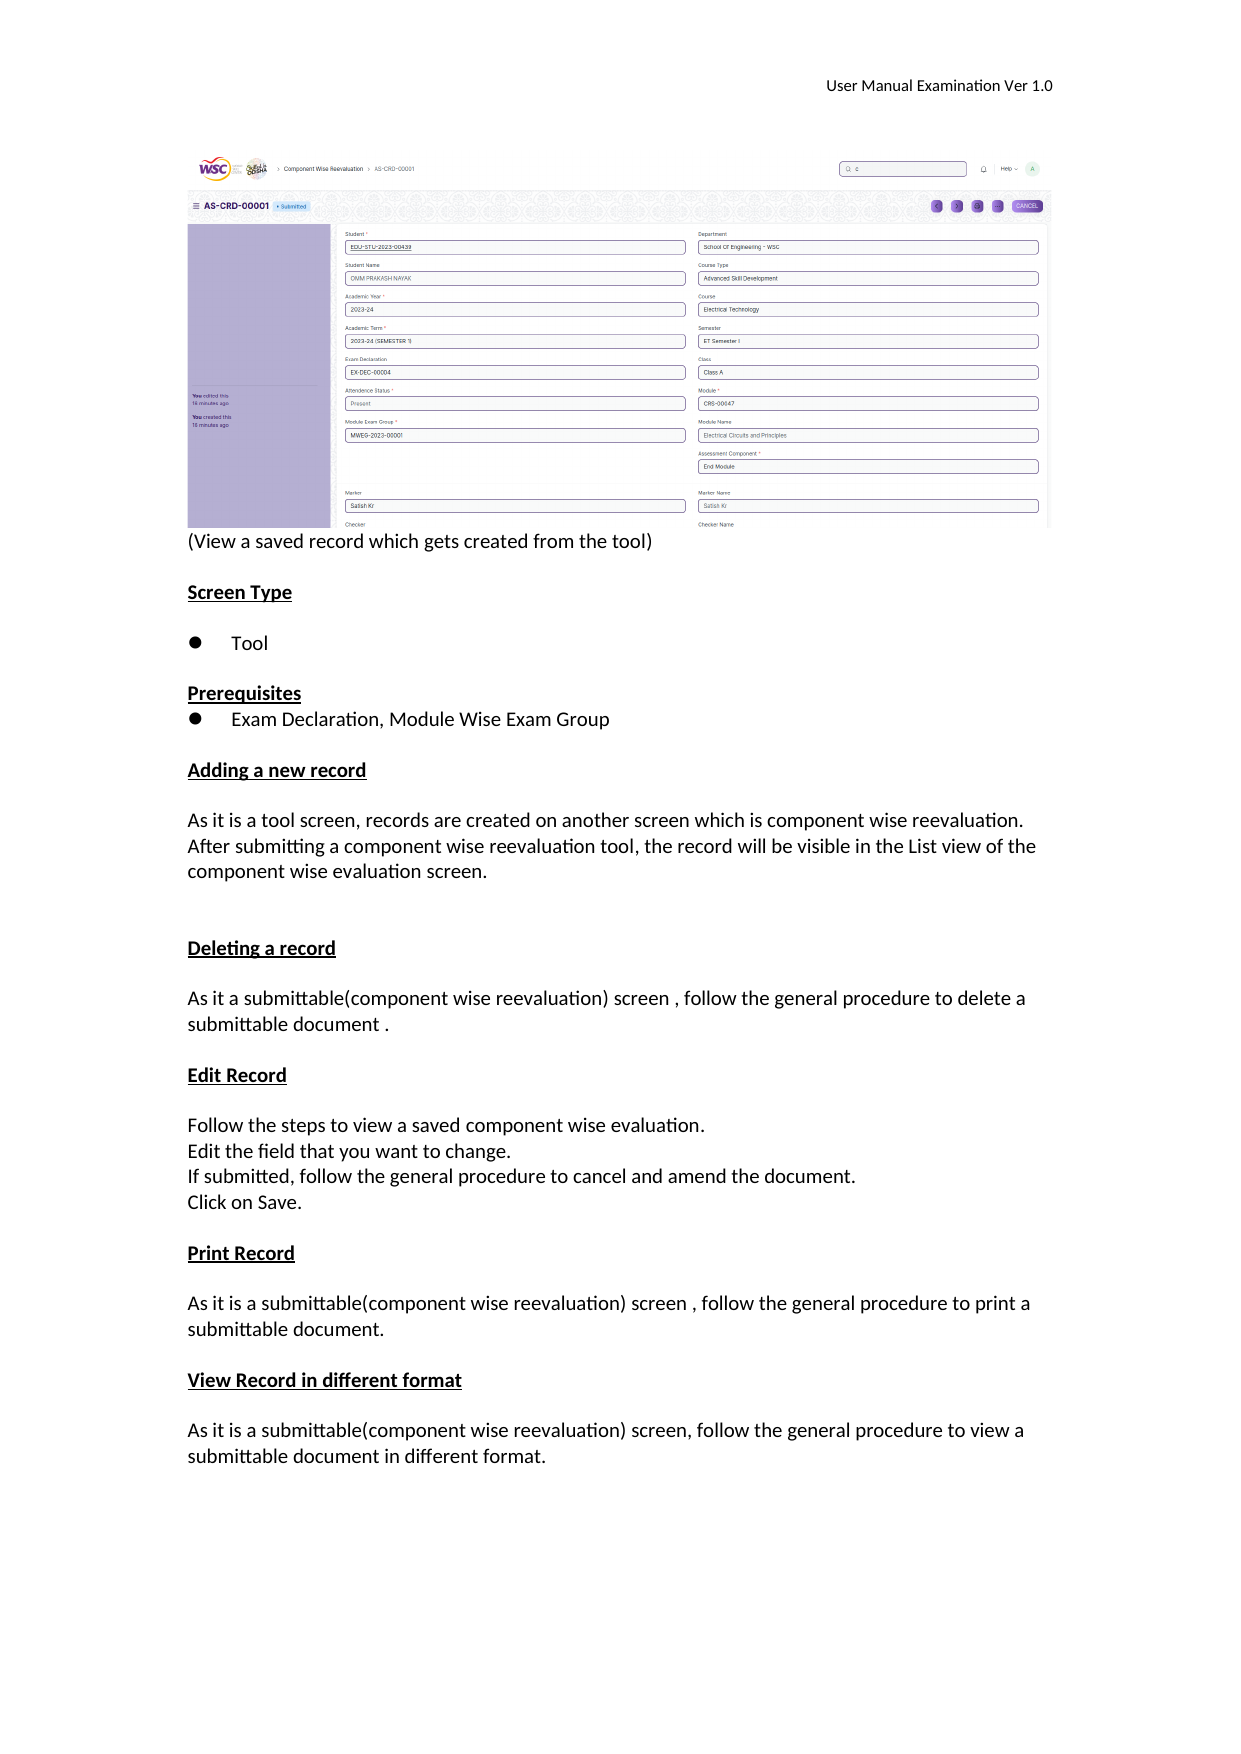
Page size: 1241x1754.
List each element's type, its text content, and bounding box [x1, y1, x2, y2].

text Follow the steps to view a saved component wise evaluation. [187, 1113, 1053, 1138]
text Print Record [187, 1240, 1053, 1265]
text Adding a new record [187, 757, 1053, 782]
text As it is a tool screen, records are created on another screen which is component wise reevaluation. [187, 808, 1053, 833]
text If submitted, follow the general procedure to cancel and amend the document. [187, 1163, 1053, 1189]
text Prerequisites [187, 681, 1053, 706]
text As it is a submittable(component wise reevaluation) screen , follow the general procedure to print a submittable document. [187, 1291, 1053, 1341]
picture [187, 150, 1052, 528]
text Deleting a record [187, 935, 1053, 960]
text View Record in different format [187, 1367, 1053, 1392]
text Edit Record [187, 1062, 1053, 1087]
text After submitting a component wise reevaluation tool, the record will be visible in the List view of the component wise evaluation screen. [187, 833, 1053, 884]
list Tool [187, 630, 1053, 655]
list Exam Declaration, Module Wise Exam Group [187, 706, 1053, 731]
text Screen Type [187, 579, 1053, 604]
text Edit the field that you want to change. [187, 1138, 1053, 1163]
text As it is a submittable(component wise reevaluation) screen, follow the general procedure to view a submittable document in different format. [187, 1418, 1053, 1468]
text As it a submittable(component wise reevaluation) screen , follow the general procedure to delete a submittable document . [187, 986, 1053, 1036]
text (View a saved record which gets created from the tool) [187, 528, 1053, 553]
text Click on Save. [187, 1189, 1053, 1214]
